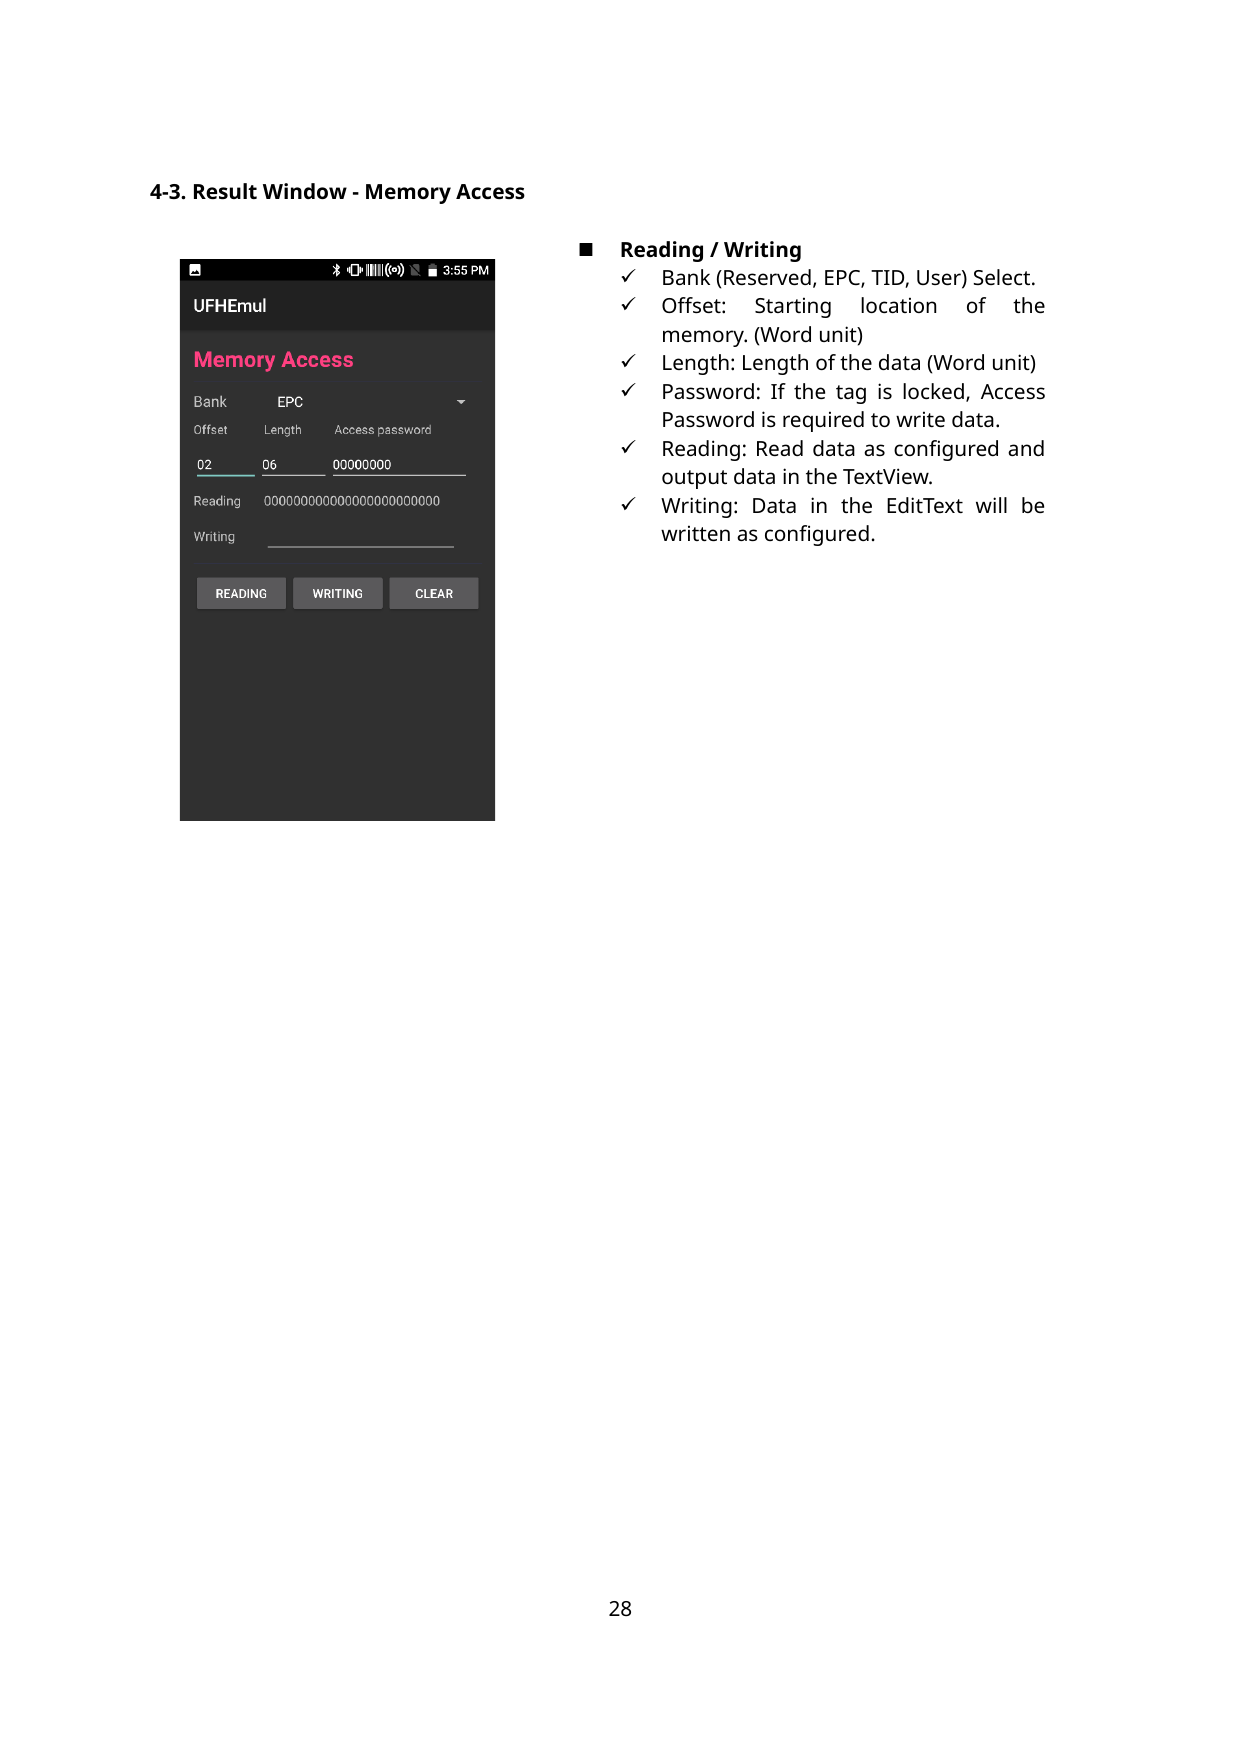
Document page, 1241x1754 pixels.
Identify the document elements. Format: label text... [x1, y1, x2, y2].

picture [179, 259, 496, 821]
table_header Reading / Writing Bank (Reserved, EPC, TID, User) Select. Offset: Starting location of the memory. (Word unit) Length: Length of the data (Word unit) Password: If the tag is locked, Access Password is required to write data. Reading: Read data as configured and output data in the TextView. Writing: Data in the EditText will be written as configured. [525, 235, 1057, 824]
table_header [150, 235, 525, 824]
subtitle 4-3. Result Window - Memory Access [150, 177, 1090, 206]
